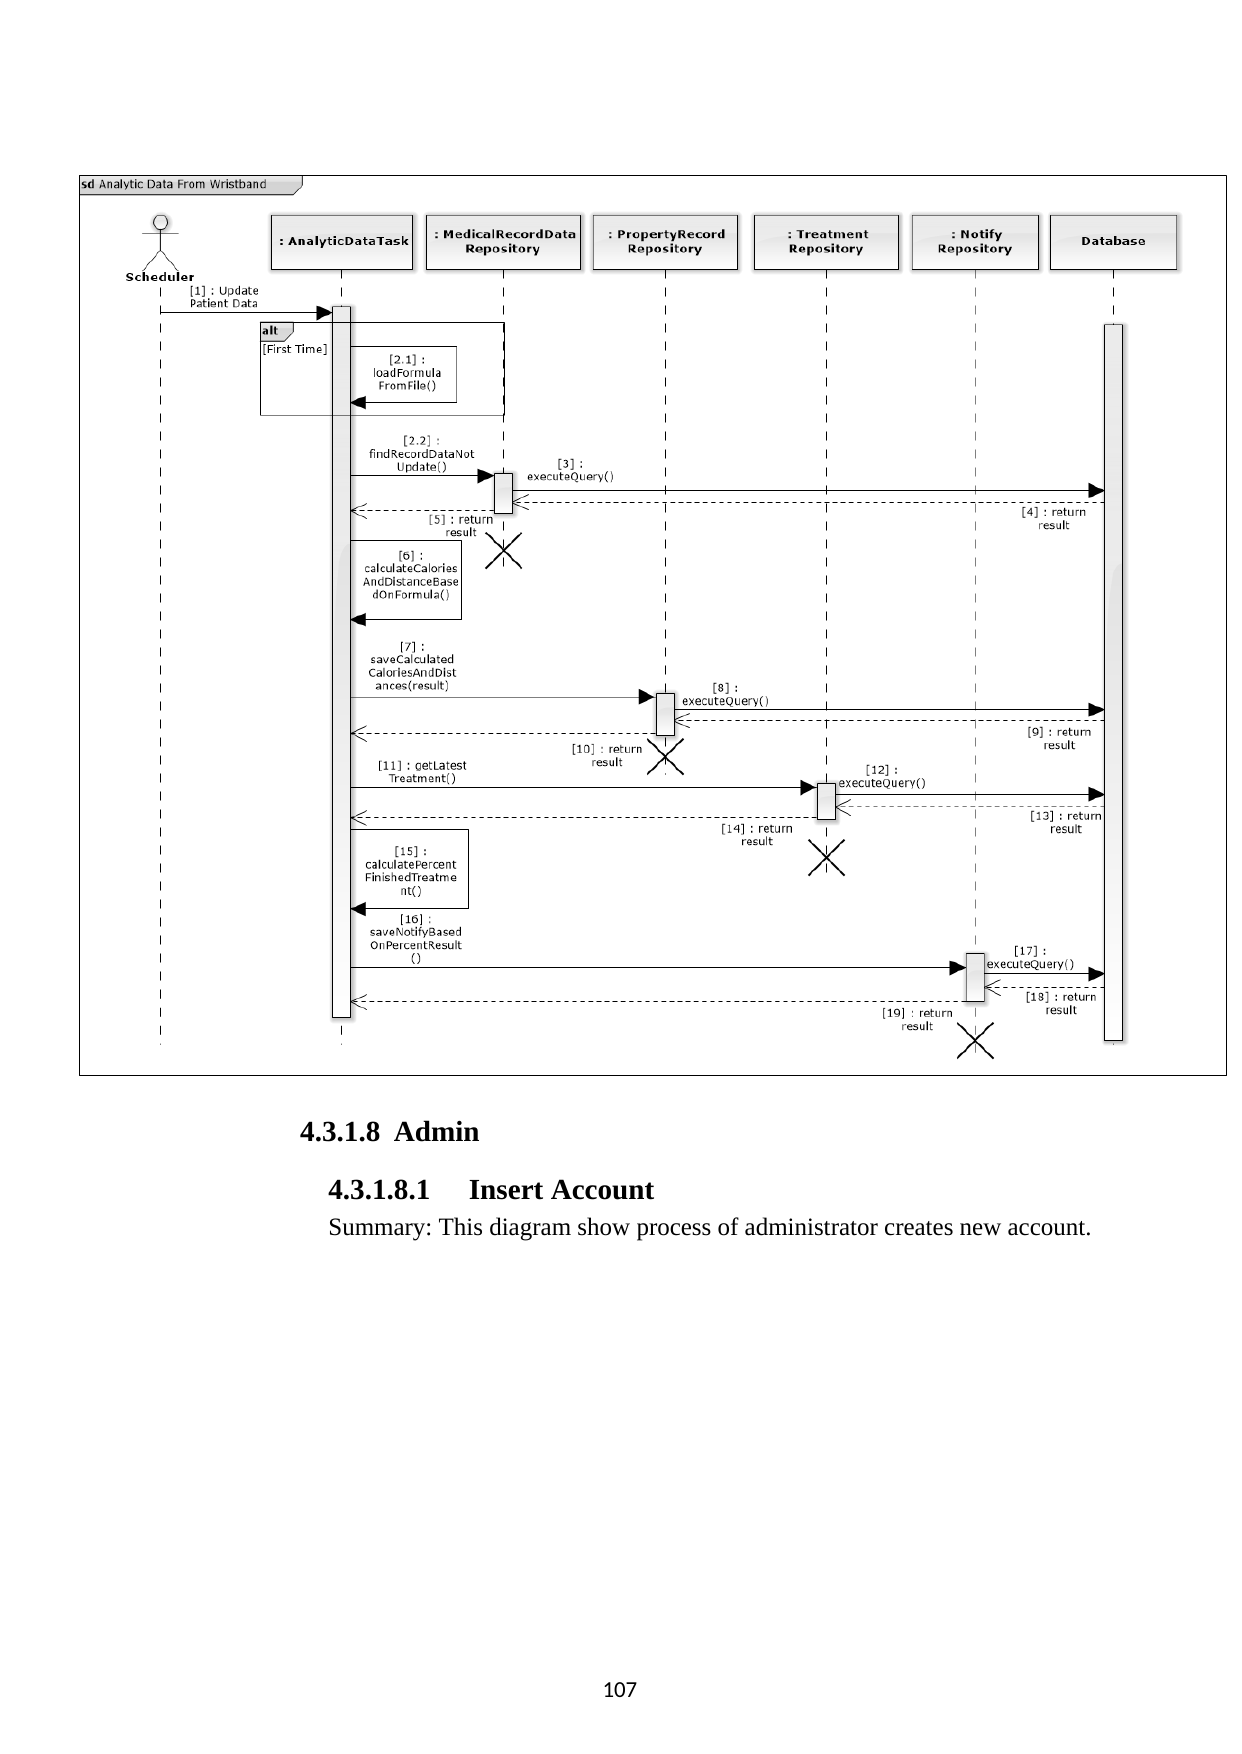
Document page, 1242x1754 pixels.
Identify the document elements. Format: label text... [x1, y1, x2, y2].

text Summary: This diagram show process of administrator creates new account. [328, 1212, 1146, 1241]
picture [65, 162, 1239, 1089]
subtitle Insert Account [328, 1172, 1146, 1206]
subtitle Admin [300, 1114, 1146, 1147]
